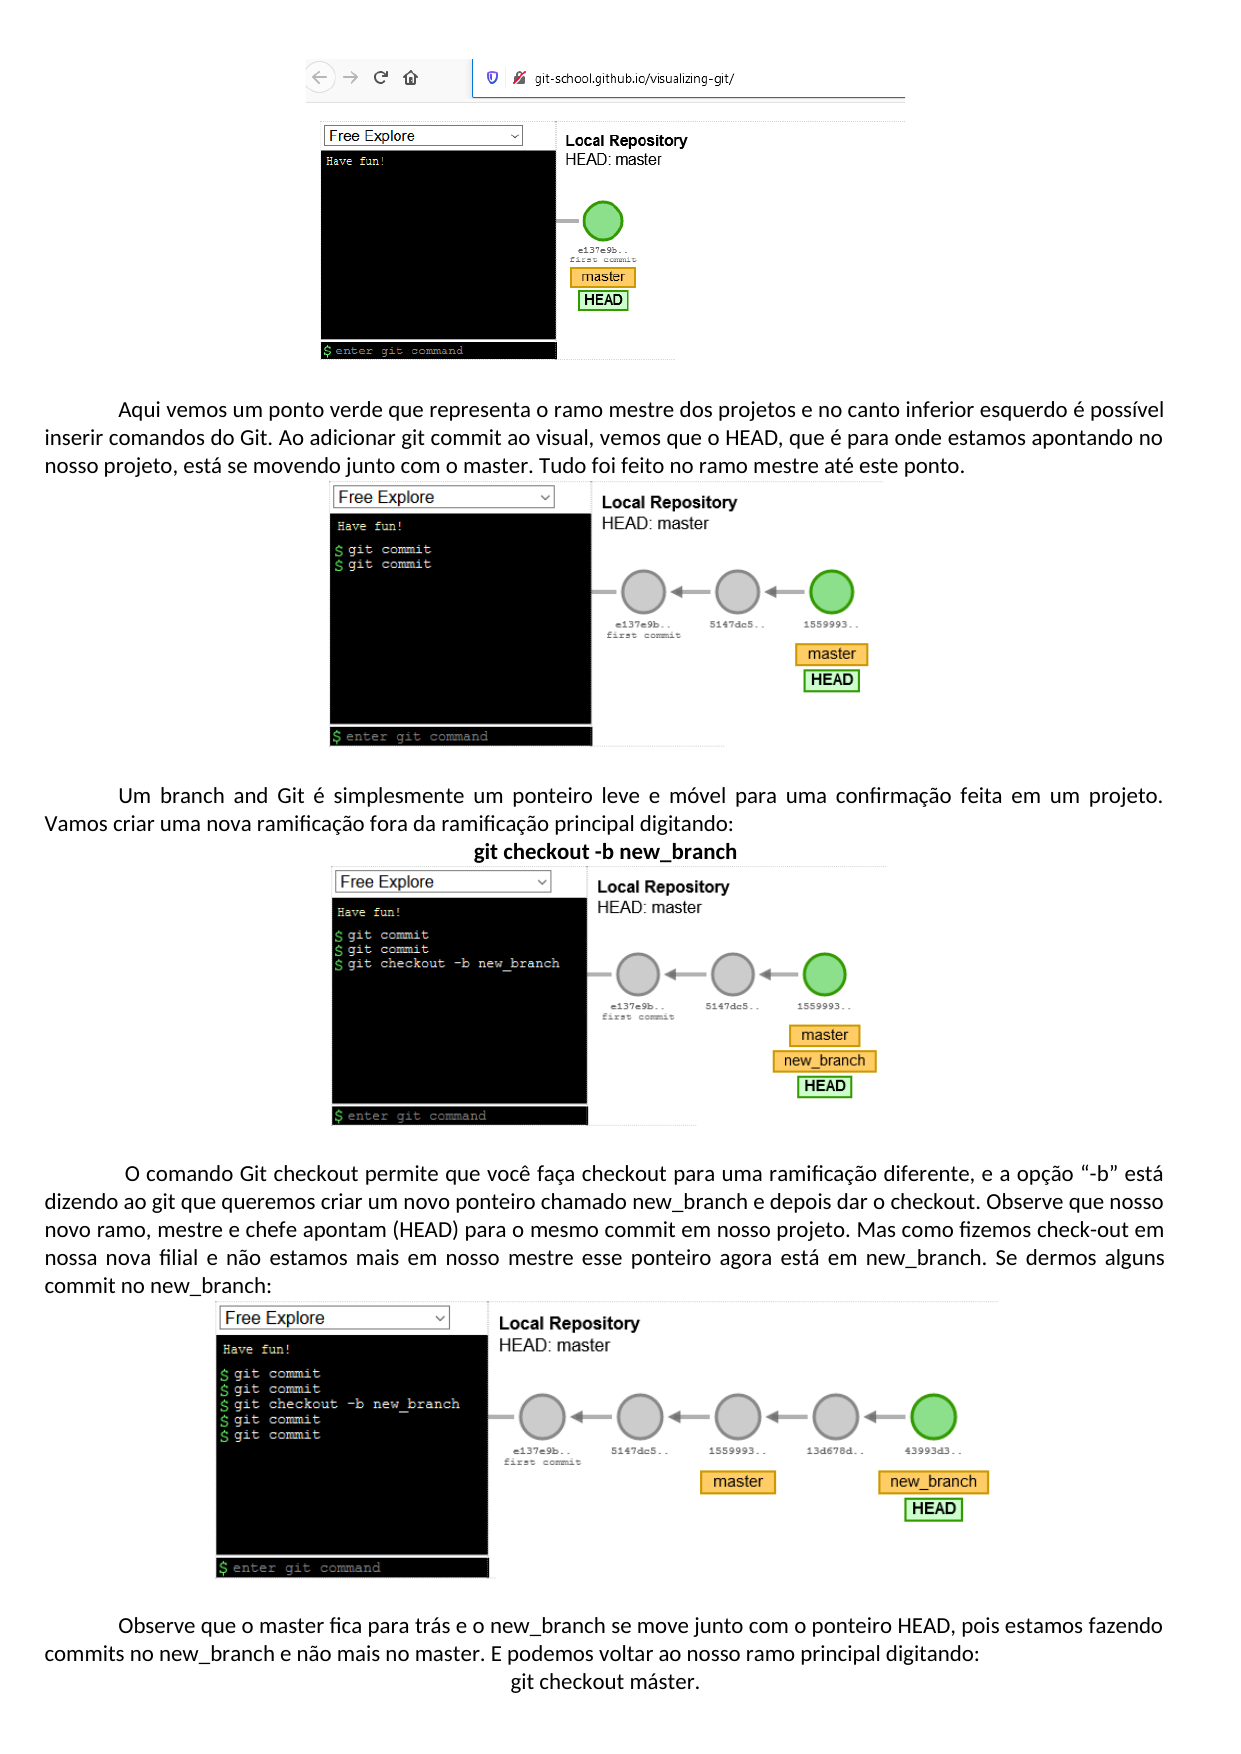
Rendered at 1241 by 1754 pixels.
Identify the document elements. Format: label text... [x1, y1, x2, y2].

text Observe que o master fica para trás e o new_branch se move junto com o ponteiro HEAD, pois estamos fazendo commits no new_branch e não mais no master. E podemos voltar ao nosso ramo principal digitando: [44, 1611, 1167, 1667]
text Um branch and Git é simplesmente um ponteiro leve e móvel para uma confirmação feita em um projeto. Vamos criar uma nova ramificação fora da ramificação principal digitando: [44, 781, 1167, 837]
text Aqui vemos um ponto verde que representa o ramo mestre dos projetos e no canto inferior esquerdo é possível inserir comandos do Git. Ao adicionar git commit ao visual, vemos que o HEAD, que é para onde estamos apontando no nosso projeto, está se movendo junto com o master. Tudo foi feito no ramo mestre até este ponto. [44, 395, 1167, 479]
picture [323, 865, 888, 1132]
picture [328, 479, 883, 753]
text O comando Git checkout permite que você faça checkout para uma ramificação diferente, e a opção “-b” está dizendo ao git que queremos criar um novo ponteiro chamado new_branch e depois dar o checkout. Observe que nosso novo ramo, mestre e chefe apontam (HEAD) para o mesmo commit em nosso projeto. Mas como fizemos check-out em nossa nova filial e não estamos mais em nosso mestre esse ponteiro agora está em new_branch. Se dermos alguns commit no new_branch: [44, 1159, 1167, 1299]
text git checkout máster. [44, 1667, 1167, 1695]
picture [212, 1299, 999, 1584]
text git checkout -b new_branch [44, 837, 1167, 865]
picture [305, 59, 906, 367]
